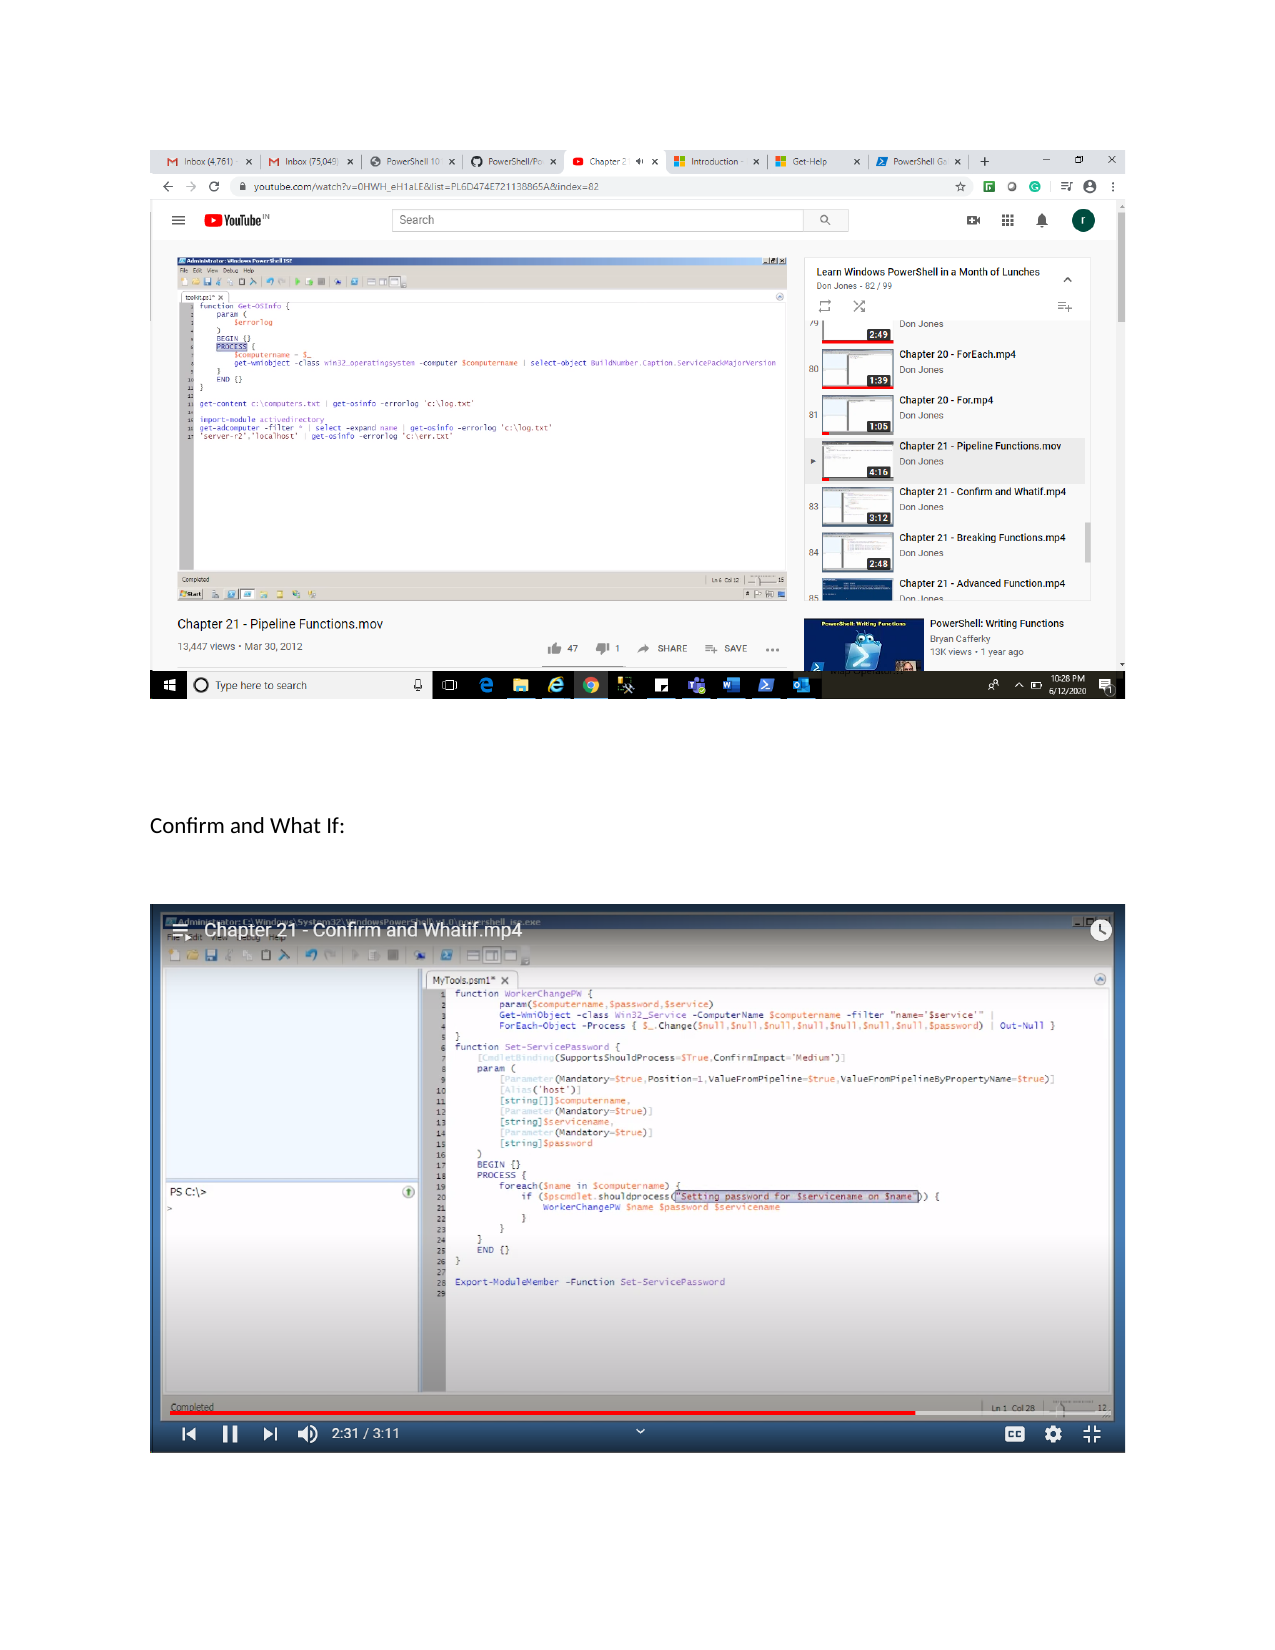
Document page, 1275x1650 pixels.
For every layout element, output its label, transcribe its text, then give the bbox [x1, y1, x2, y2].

text Confirm and What If: [150, 811, 1125, 839]
picture [150, 904, 1125, 1453]
picture [150, 150, 1125, 699]
